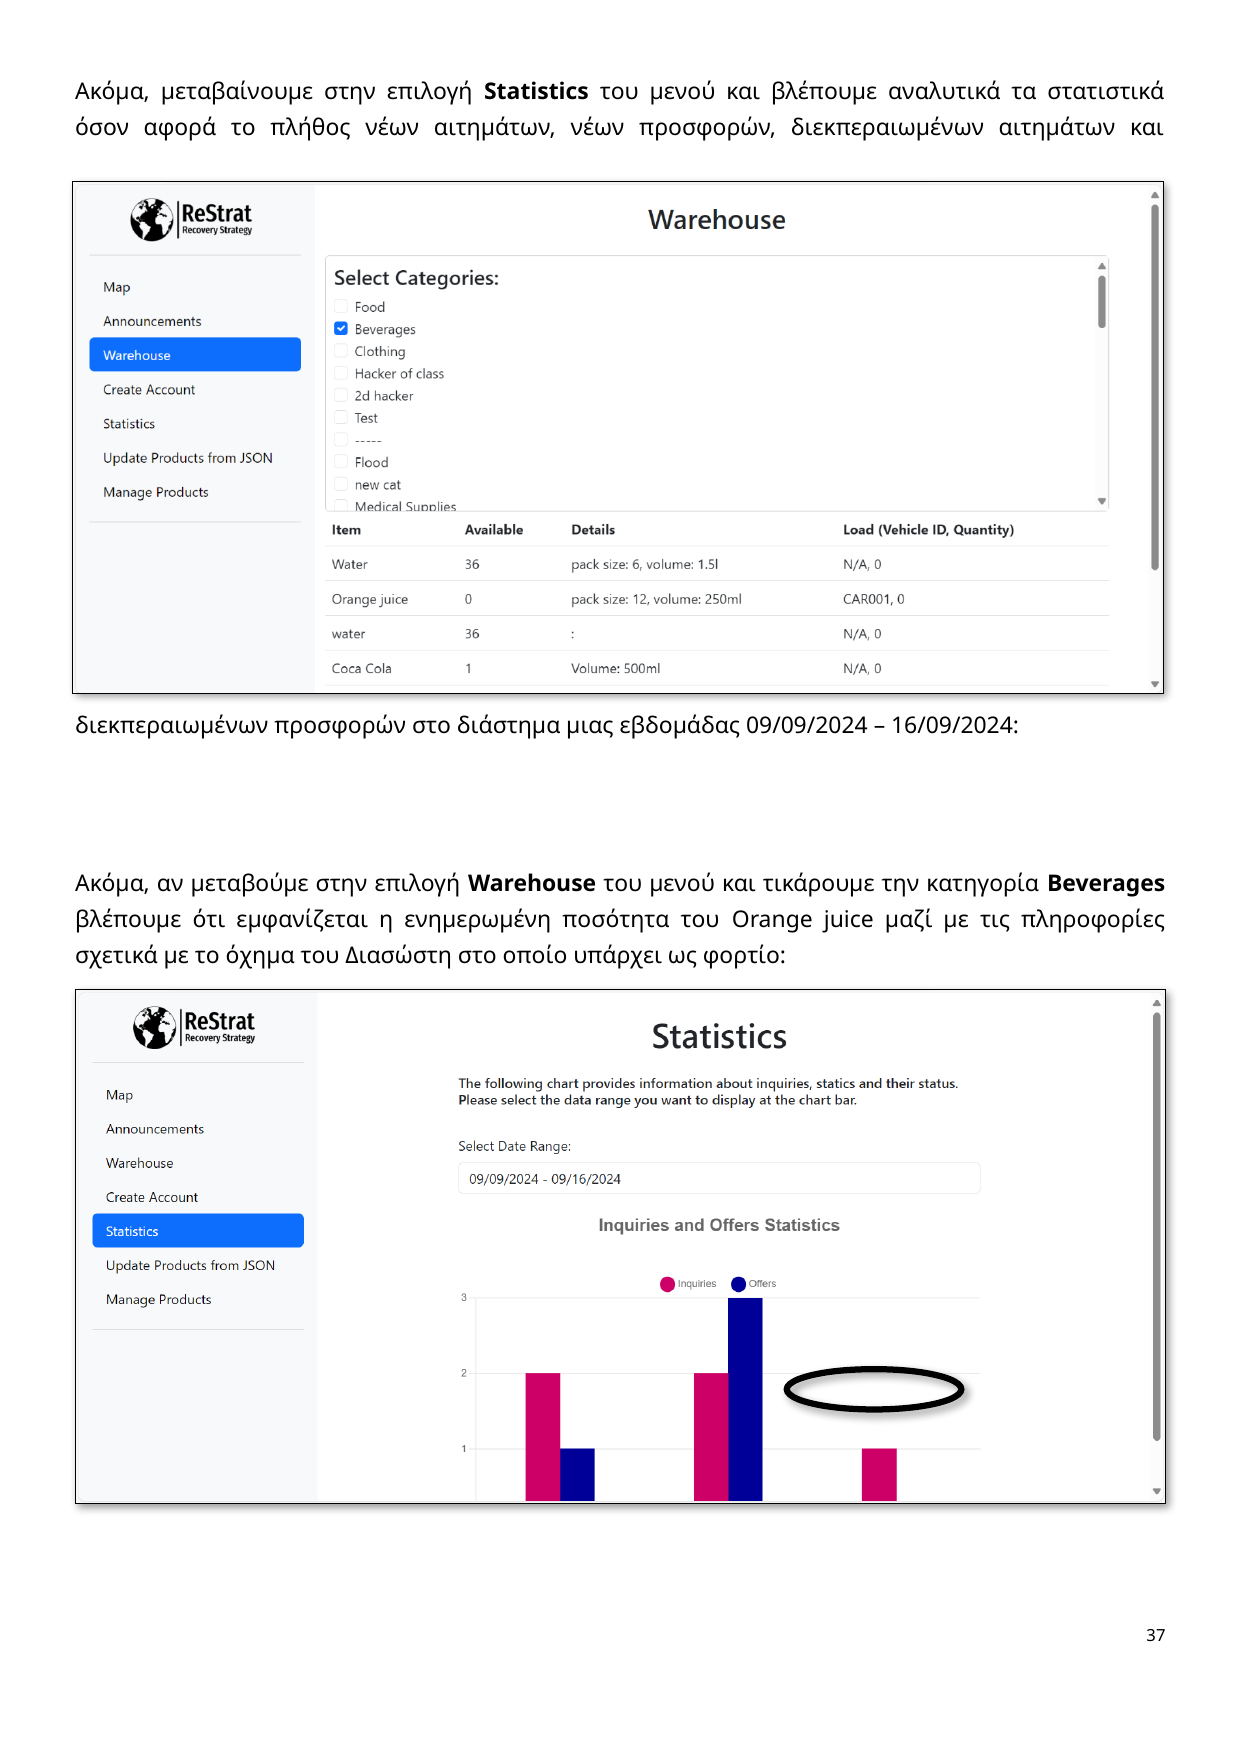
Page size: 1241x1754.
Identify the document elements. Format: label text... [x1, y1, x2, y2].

text Ακόμα, αν μεταβούμε στην επιλογή Warehouse του μενού και τικάρουμε την κατηγορία Beverages βλέπουμε ότι εμφανίζεται η ενημερωμένη ποσότητα του Orange juice μαζί με τις πληροφορίες σχετικά με το όχημα του Διασώστη στο οποίο υπάρχει ως φορτίο: [75, 867, 1165, 970]
text Ακόμα, μεταβαίνουμε στην επιλογή Statistics του μενού και βλέπουμε αναλυτικά τα στατιστικά όσον αφορά το πλήθος νέων αιτημάτων, νέων προσφορών, διεκπεραιωμένων αιτημάτων και διεκπεραιωμένων προσφορών στο διάστημα μιας εβδομάδας 09/09/2024 – 16/09/2024: [75, 75, 1165, 181]
picture [76, 990, 1165, 1503]
text Ακόμα, μεταβαίνουμε στην επιλογή Statistics του μενού και βλέπουμε αναλυτικά τα στατιστικά όσον αφορά το πλήθος νέων αιτημάτων, νέων προσφορών, διεκπεραιωμένων αιτημάτων και διεκπεραιωμένων προσφορών στο διάστημα μιας εβδομάδας 09/09/2024 – 16/09/2024: [75, 701, 1165, 741]
picture [73, 182, 1163, 693]
